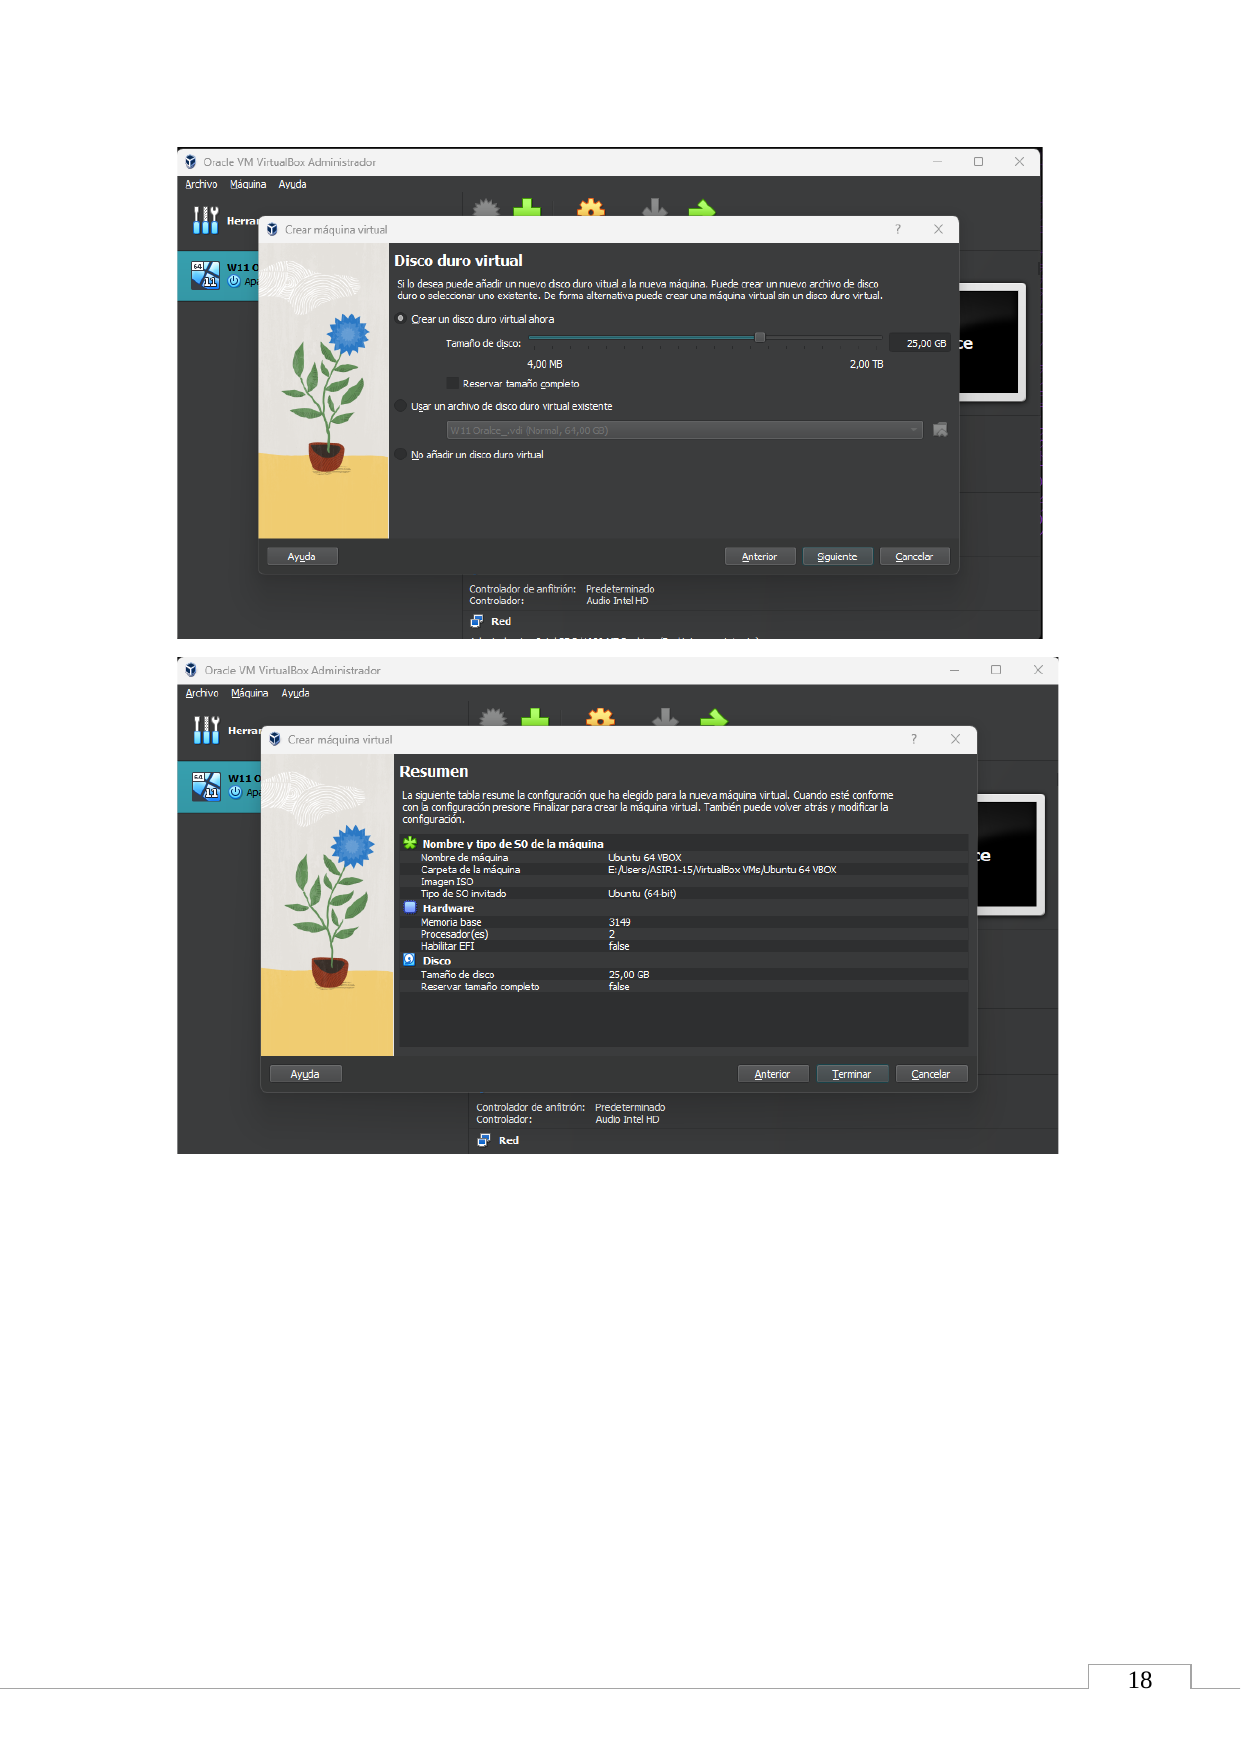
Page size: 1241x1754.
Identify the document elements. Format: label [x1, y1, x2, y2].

picture [177, 147, 1043, 639]
picture [177, 657, 1059, 1154]
